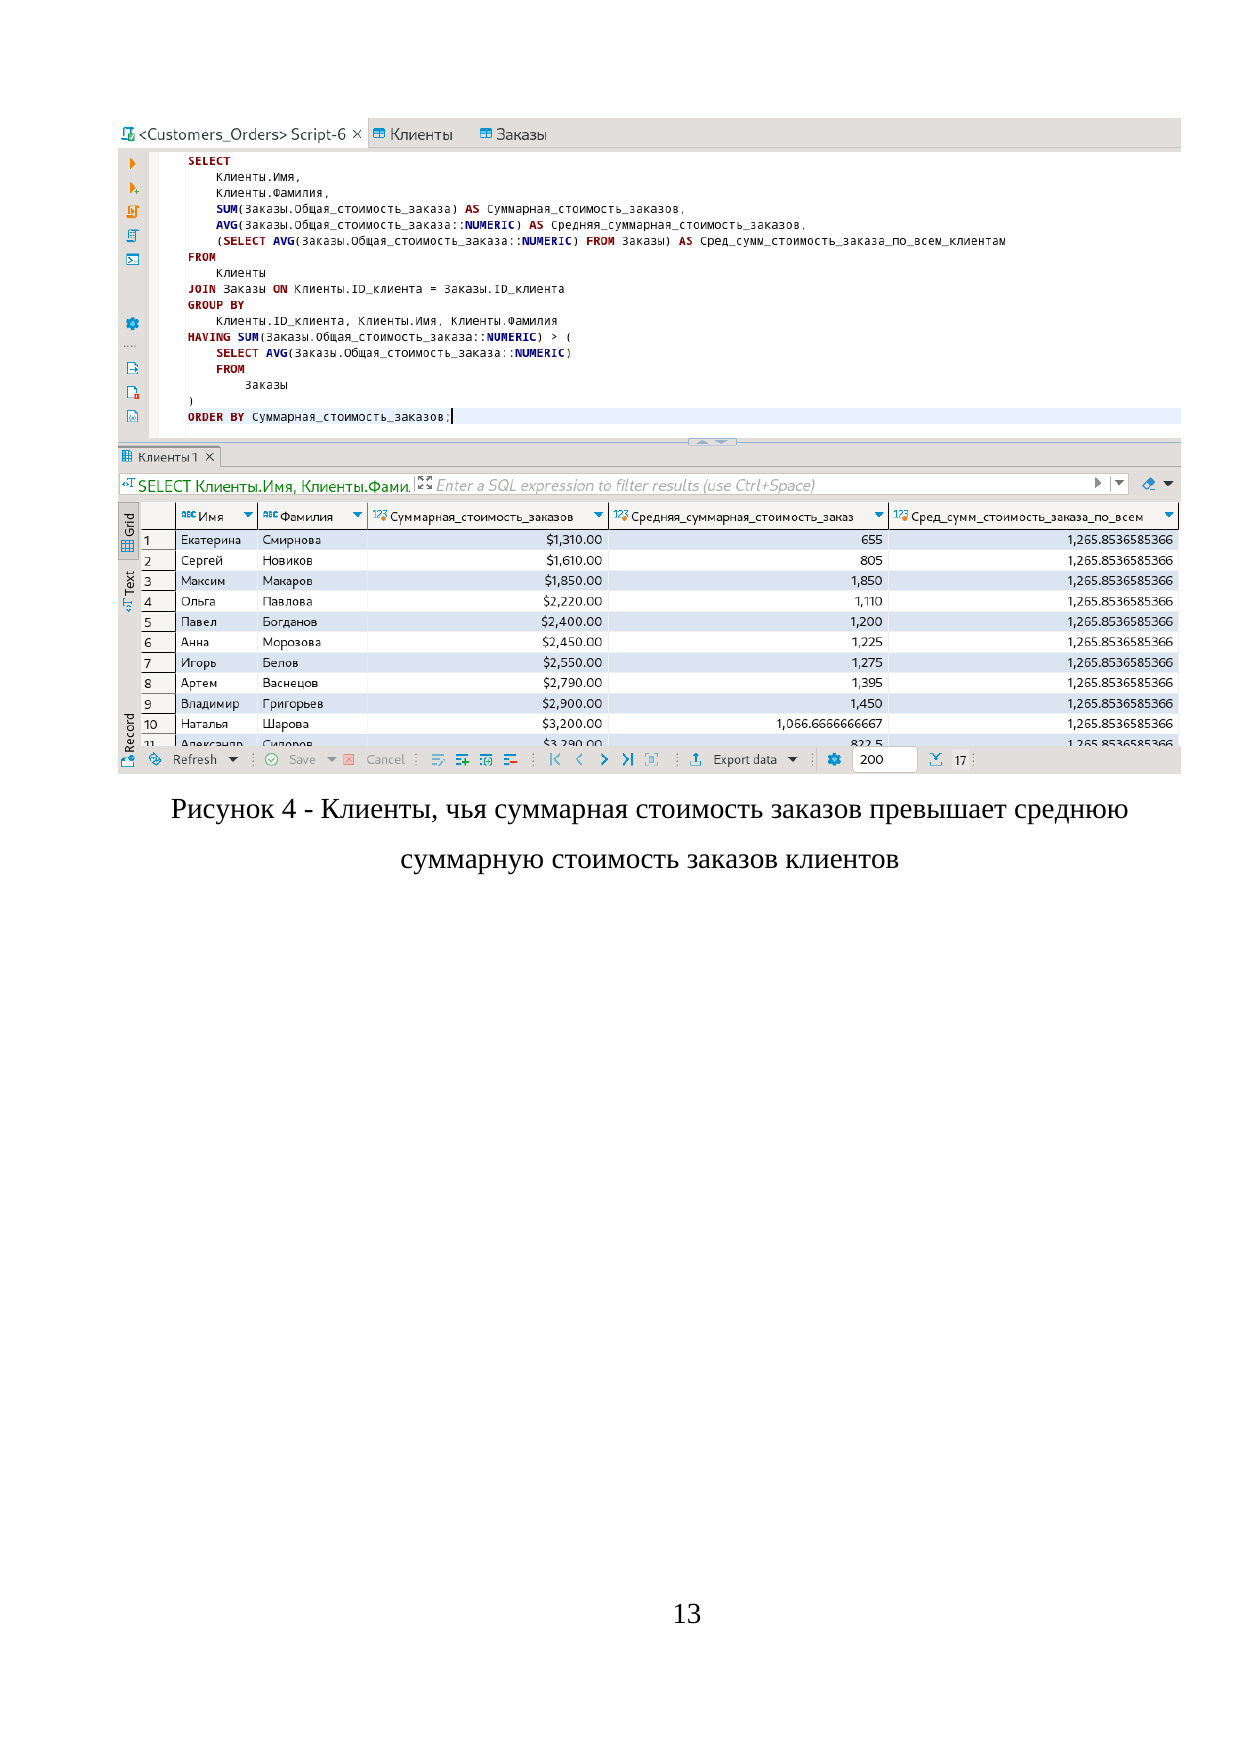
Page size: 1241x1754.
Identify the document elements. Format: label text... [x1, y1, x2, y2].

picture [118, 118, 1182, 774]
